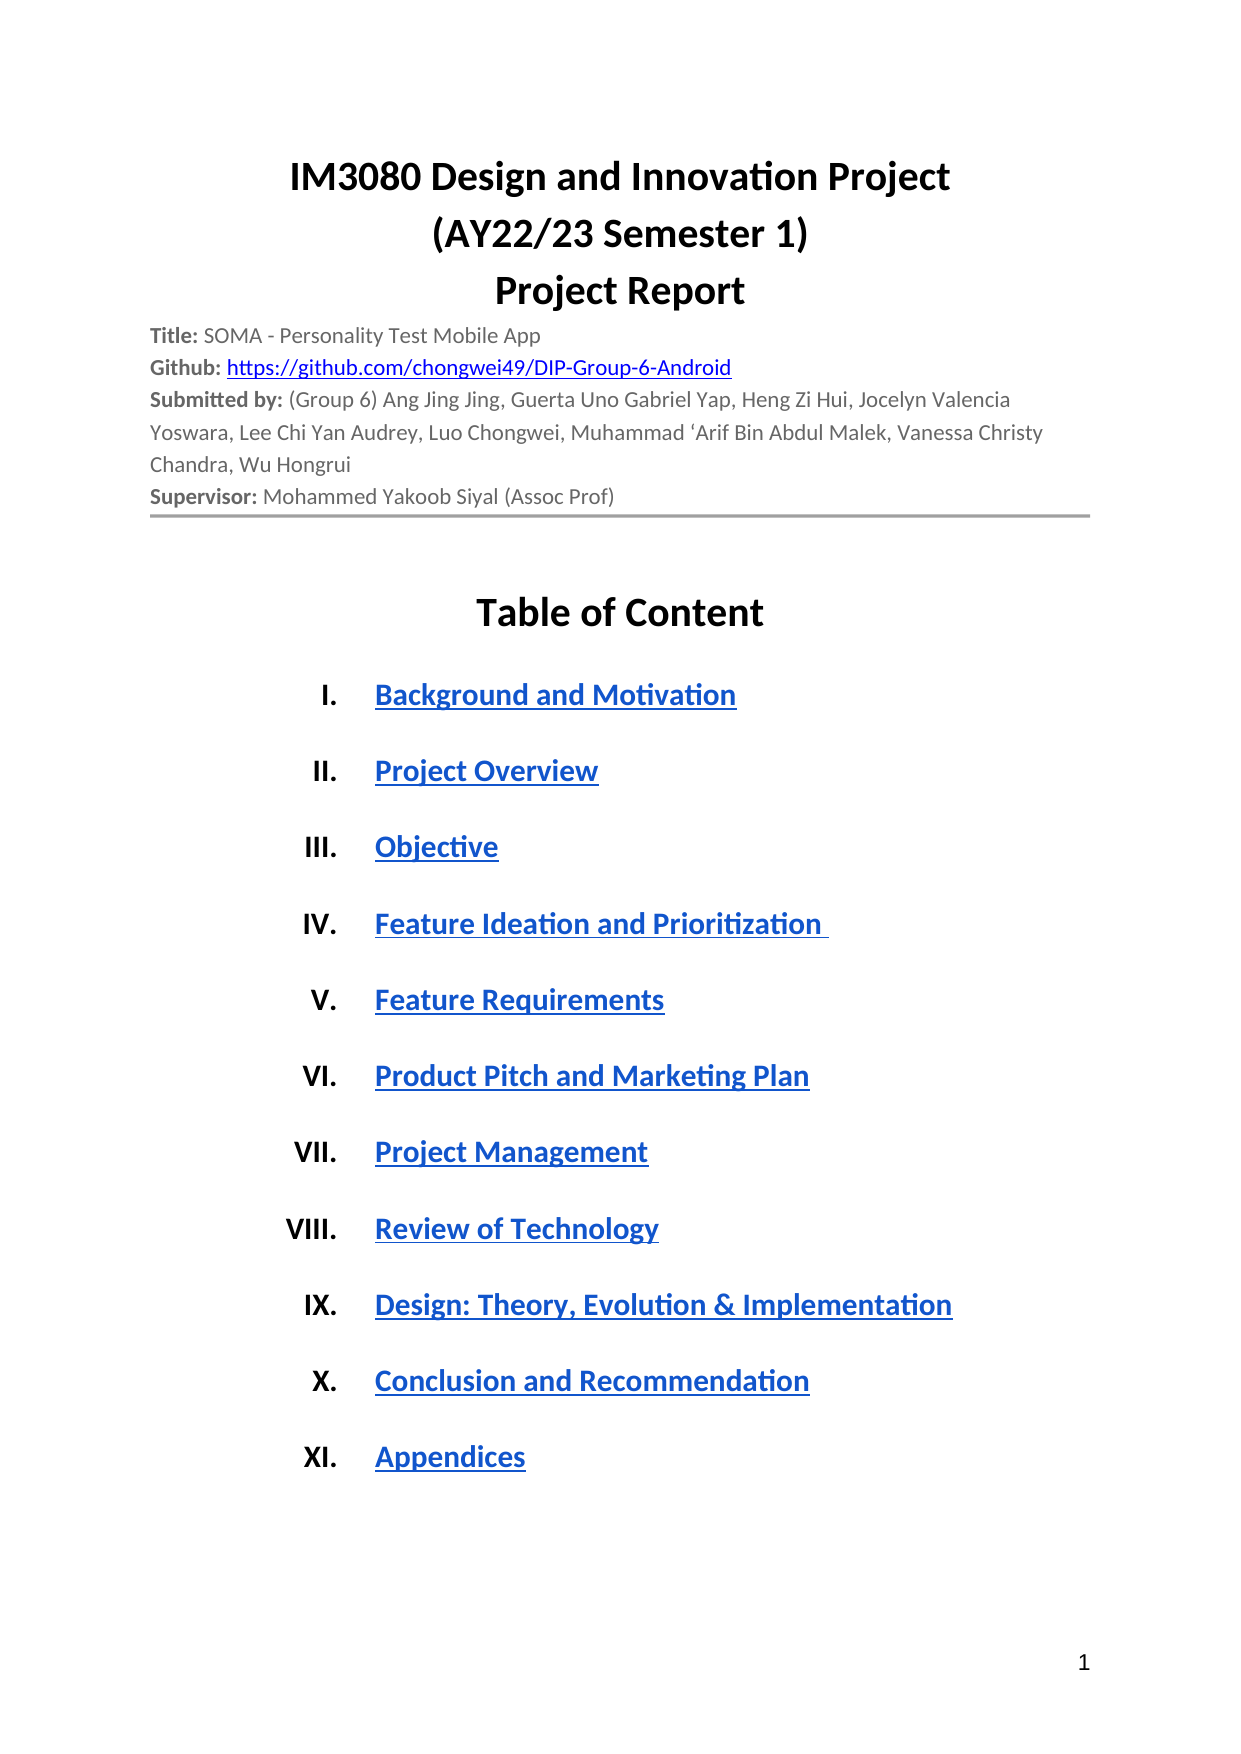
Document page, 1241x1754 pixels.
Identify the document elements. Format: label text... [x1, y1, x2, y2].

text Supervisor: Mohammed Yakoob Siyal (Assoc Prof) [150, 482, 1090, 510]
list Feature Ideation and Prioritization [337, 904, 1090, 942]
text Github: https://github.com/chongwei49/DIP-Group-6-Android [150, 353, 1090, 381]
list Conclusion and Recommendation [337, 1361, 1090, 1399]
list Design: Theory, Evolution & Implementation [337, 1285, 1090, 1323]
list Product Pitch and Marketing Plan [337, 1056, 1090, 1094]
list Project Overview [337, 751, 1090, 789]
list Appendices [337, 1437, 1090, 1476]
title IM3080 Design and Innovation Project [150, 150, 1090, 201]
list Project Management [337, 1132, 1090, 1171]
list Background and Motivation [337, 675, 1090, 713]
list Objective [337, 827, 1090, 866]
title (AY22/23 Semester 1) [150, 207, 1090, 258]
title Project Report [150, 264, 1090, 315]
subtitle Table of Content [150, 586, 1090, 637]
text Title: SOMA - Personality Test Mobile App [150, 321, 1090, 349]
list Review of Technology [337, 1209, 1090, 1247]
text Submitted by: (Group 6) Ang Jing Jing, Guerta Uno Gabriel Yap, Heng Zi Hui, Jocelyn Valencia Yoswara, Lee Chi Yan Audrey, Luo Chongwei, Muhammad ‘Arif Bin Abdul Malek, Vanessa Christy Chandra, Wu Hongrui [150, 386, 1090, 478]
list Feature Requirements [337, 980, 1090, 1018]
